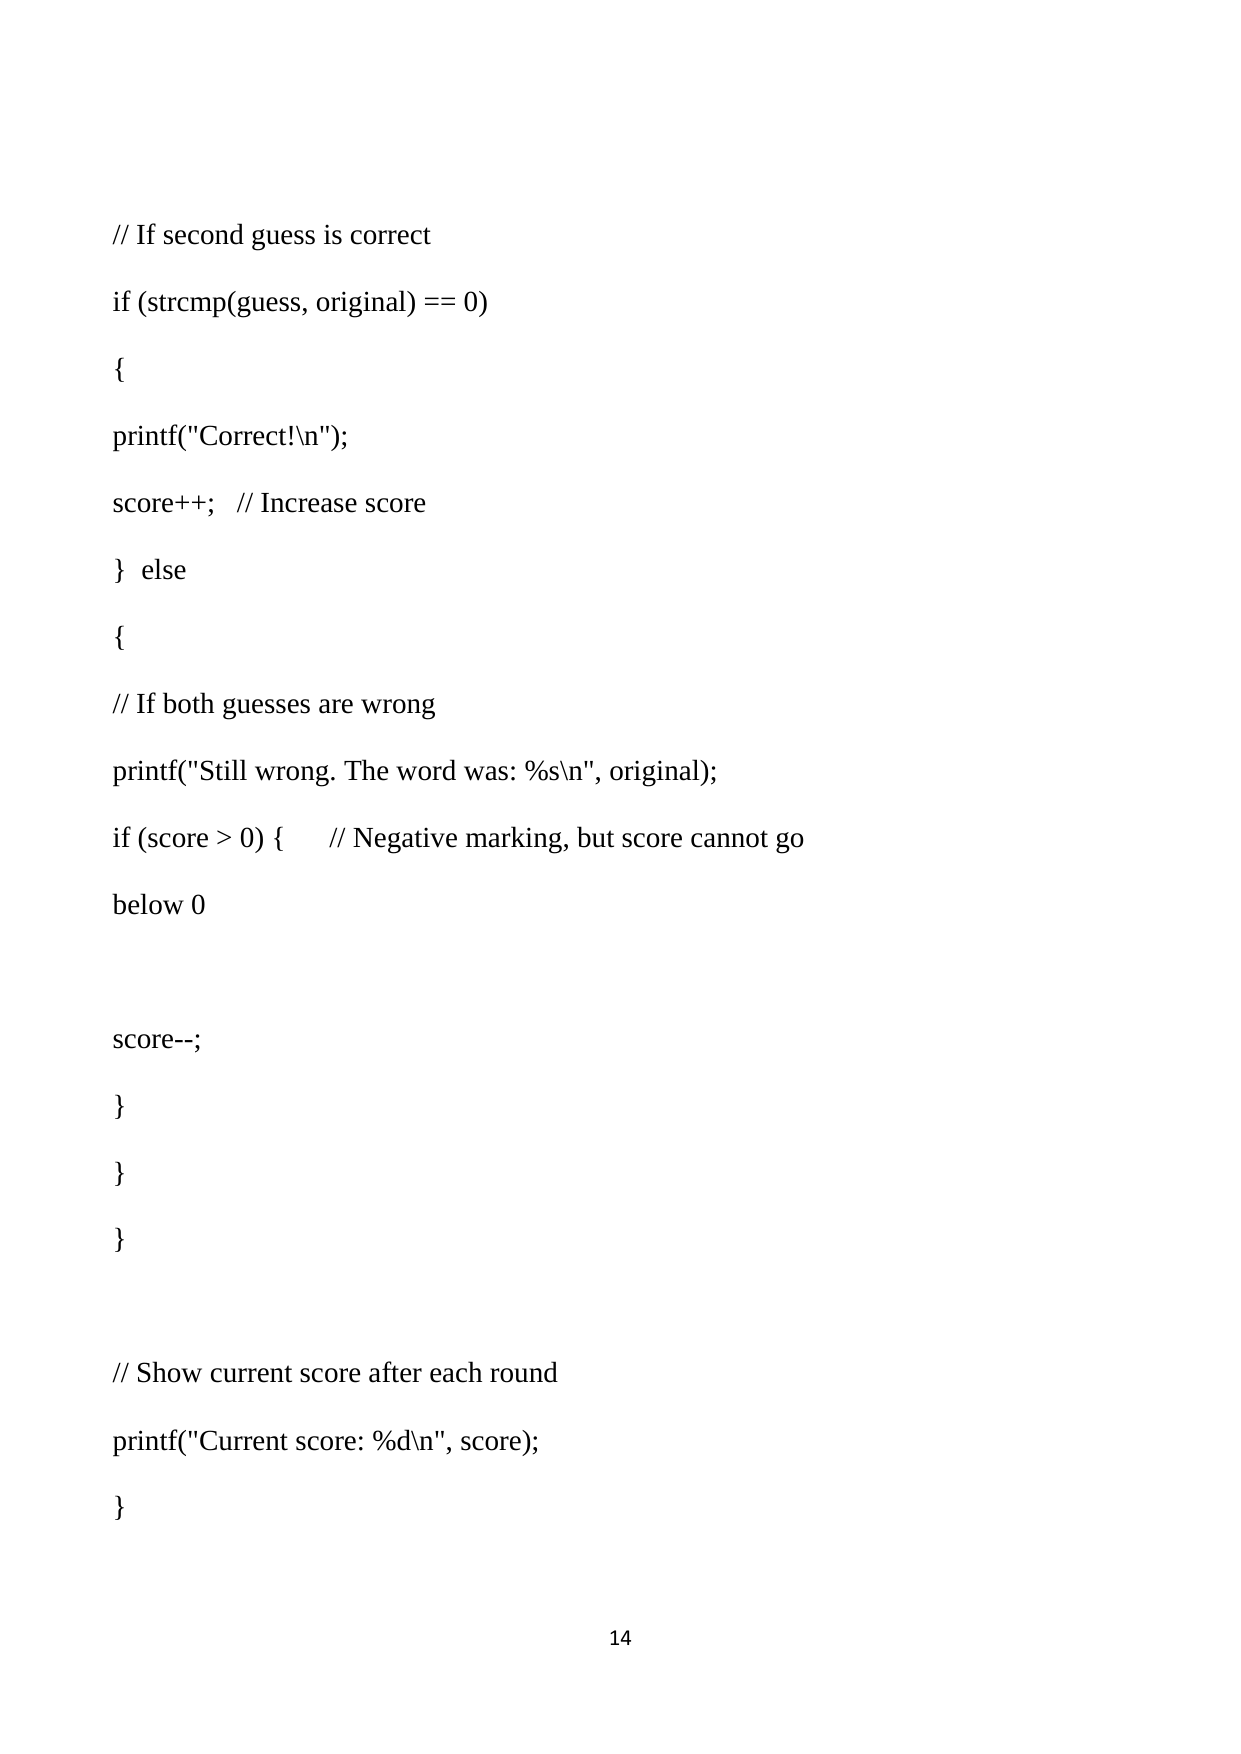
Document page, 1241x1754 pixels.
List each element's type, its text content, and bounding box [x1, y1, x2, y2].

text { [112, 351, 1128, 384]
text } [112, 1088, 1128, 1121]
text score++; // Increase score [112, 485, 1128, 518]
text } [112, 1222, 1128, 1255]
text // If second guess is correct [112, 217, 1128, 251]
text below 0 [112, 887, 1128, 920]
text } else [112, 552, 1128, 585]
text } [112, 1155, 1128, 1188]
text printf("Correct!\n"); [112, 418, 1128, 451]
text printf("Current score: %d\n", score); [112, 1423, 1128, 1456]
text score--; [112, 1021, 1128, 1054]
text // If both guesses are wrong [112, 686, 1128, 719]
text if (score > 0) { // Negative marking, but score cannot go [112, 820, 1128, 853]
text if (strcmp(guess, original) == 0) [112, 284, 1128, 317]
text // Show current score after each round [112, 1356, 1128, 1389]
text } [112, 1489, 1128, 1523]
text { [112, 619, 1128, 652]
text printf("Still wrong. The word was: %s\n", original); [112, 753, 1128, 786]
